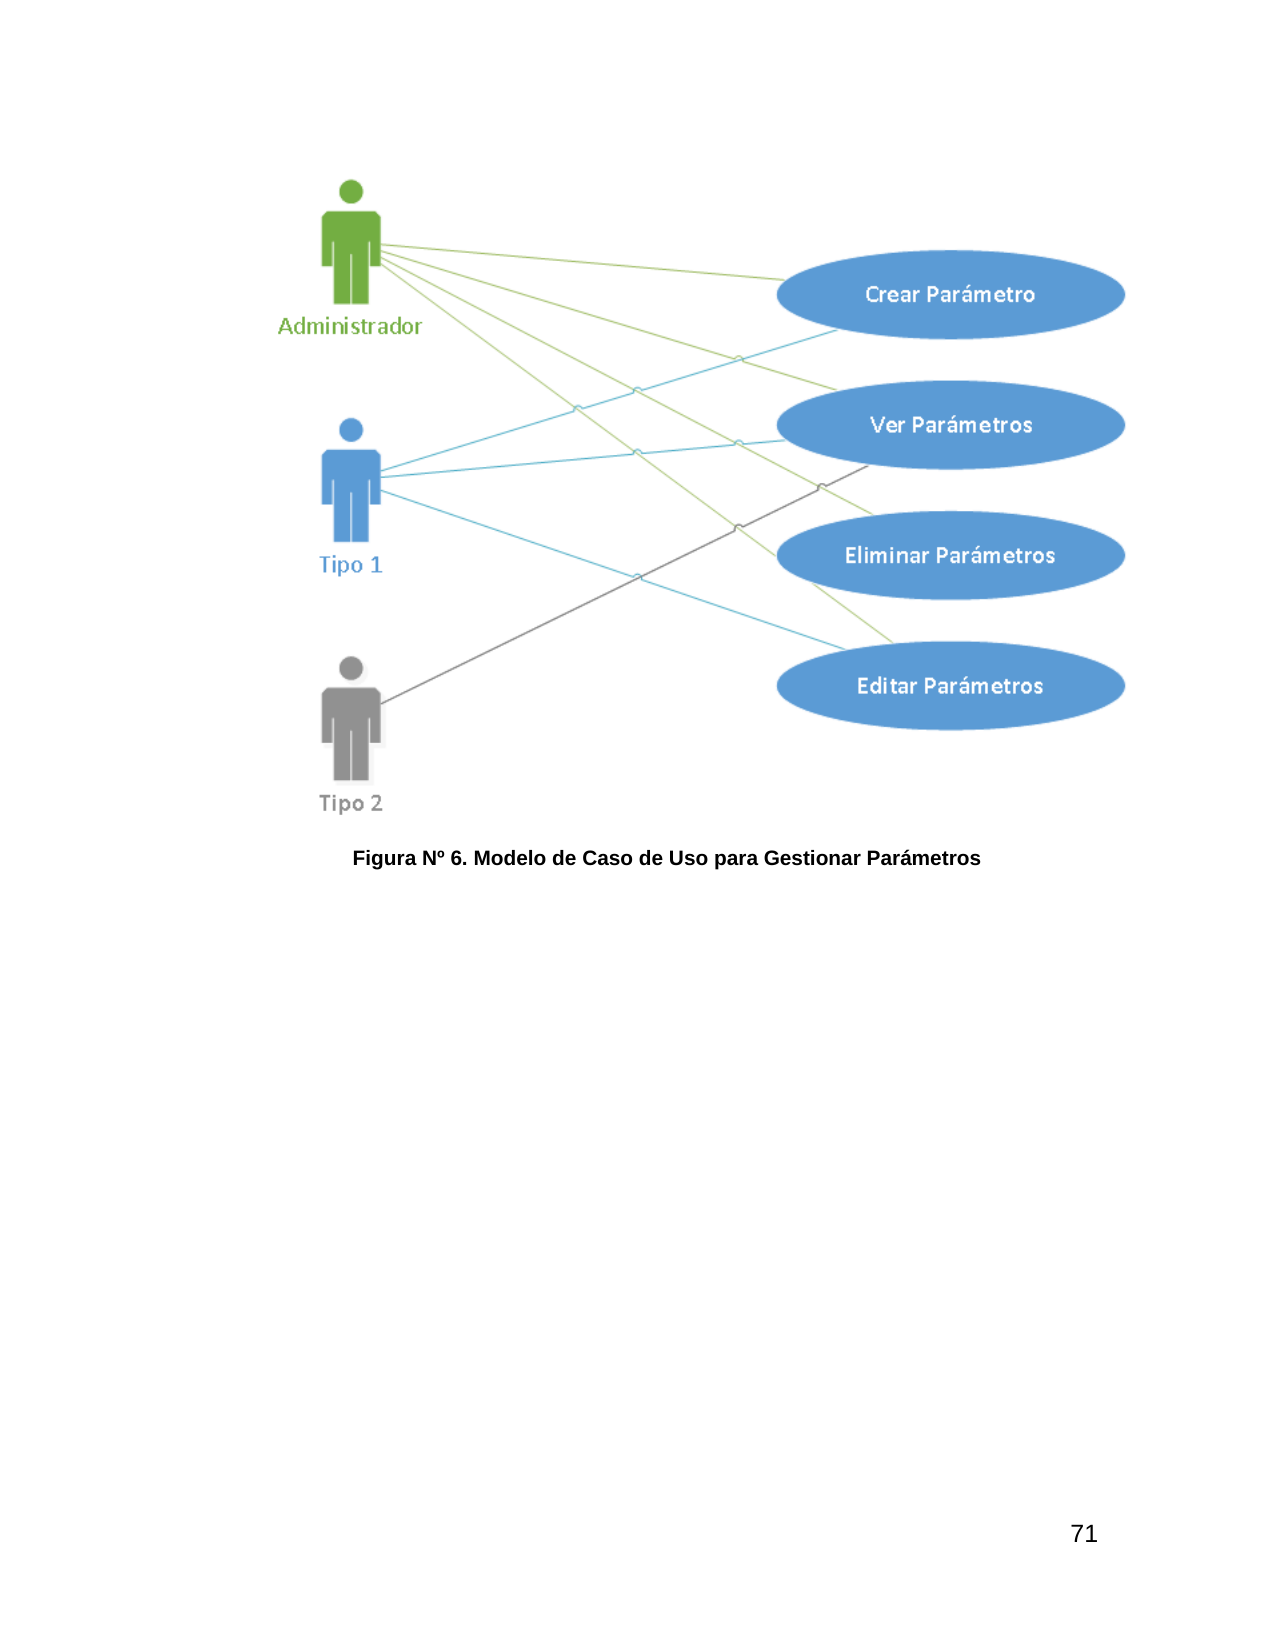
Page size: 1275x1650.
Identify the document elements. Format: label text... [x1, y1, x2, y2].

picture [265, 177, 1128, 831]
text Figura Nº 6. Modelo de Caso de Uso para Gestionar Parámetros [236, 845, 1098, 869]
